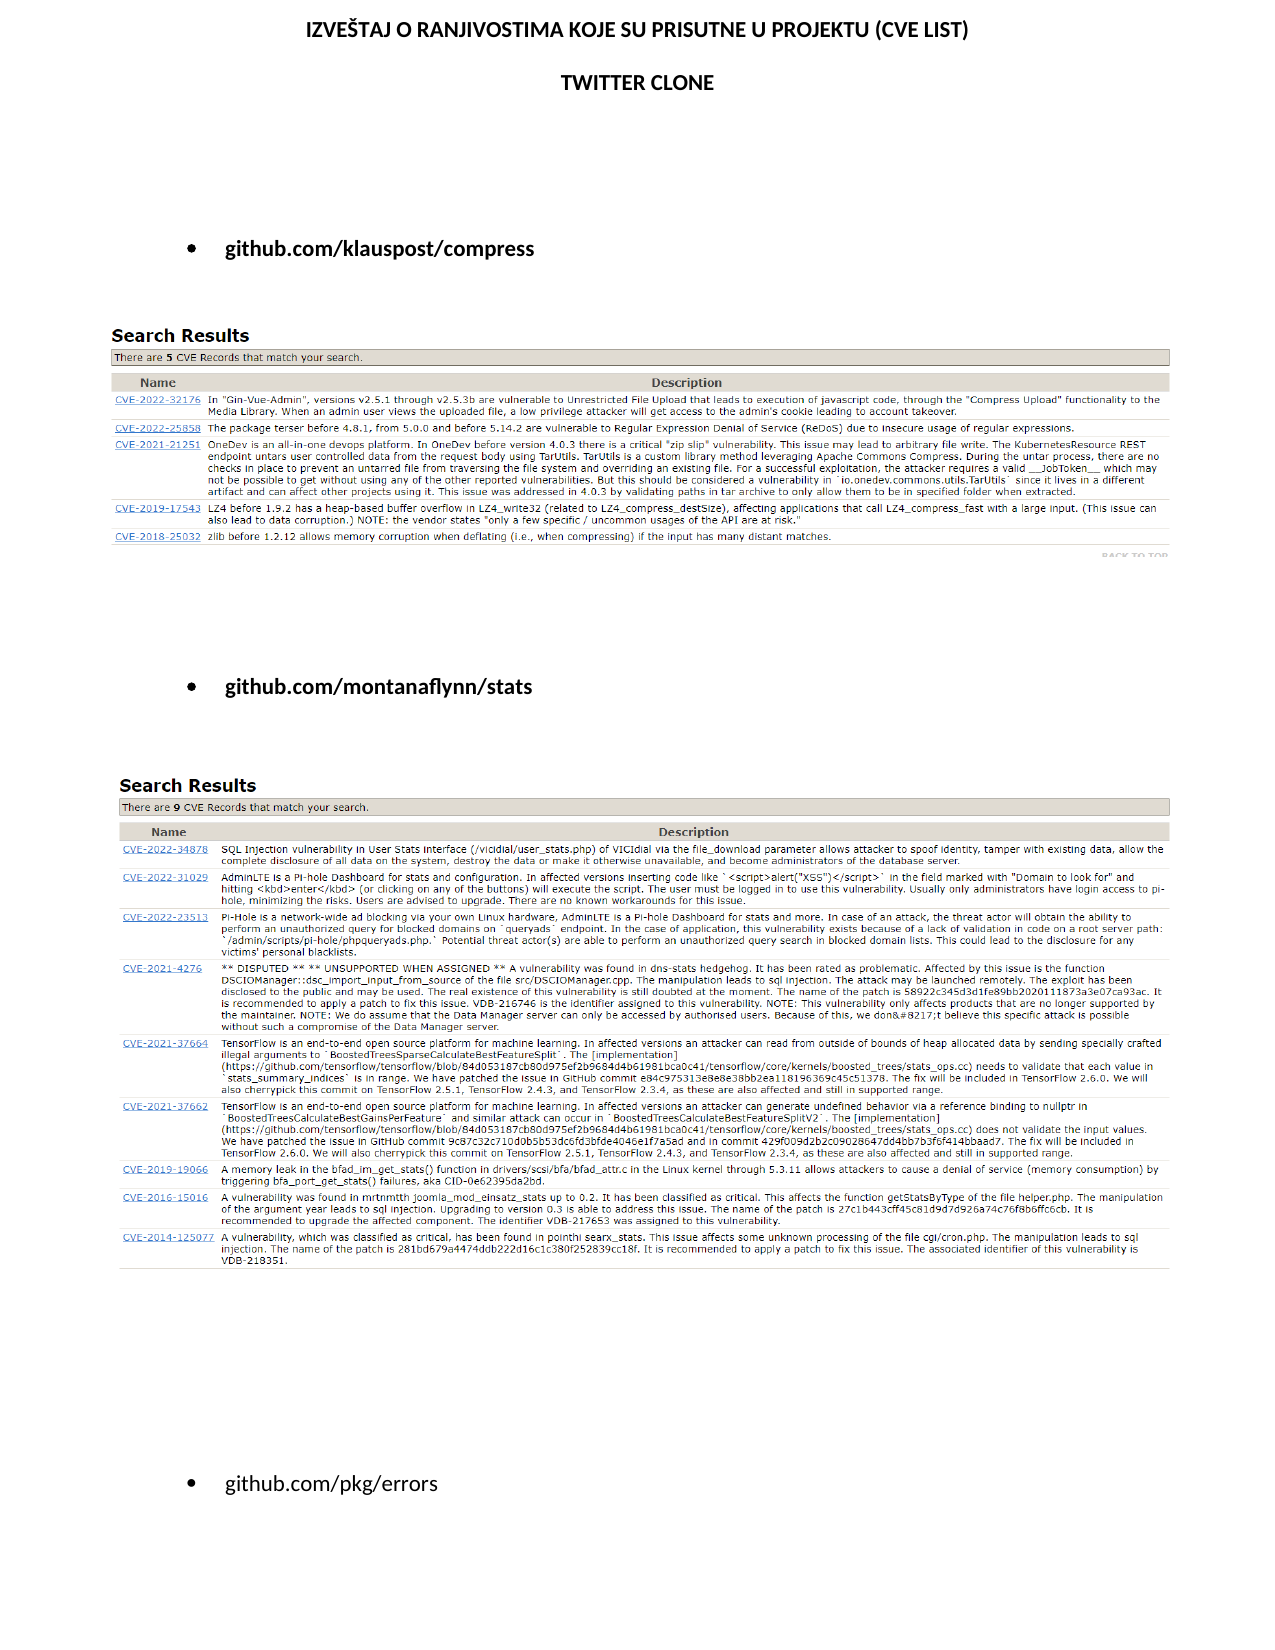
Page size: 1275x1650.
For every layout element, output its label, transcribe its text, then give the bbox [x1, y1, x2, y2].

picture [111, 771, 1180, 1269]
list github.com/klauspost/compress [187, 234, 1125, 262]
list github.com/montanaflynn/stats [187, 672, 1125, 701]
picture [103, 328, 1180, 557]
list github.com/pkg/errors [187, 1469, 1125, 1498]
